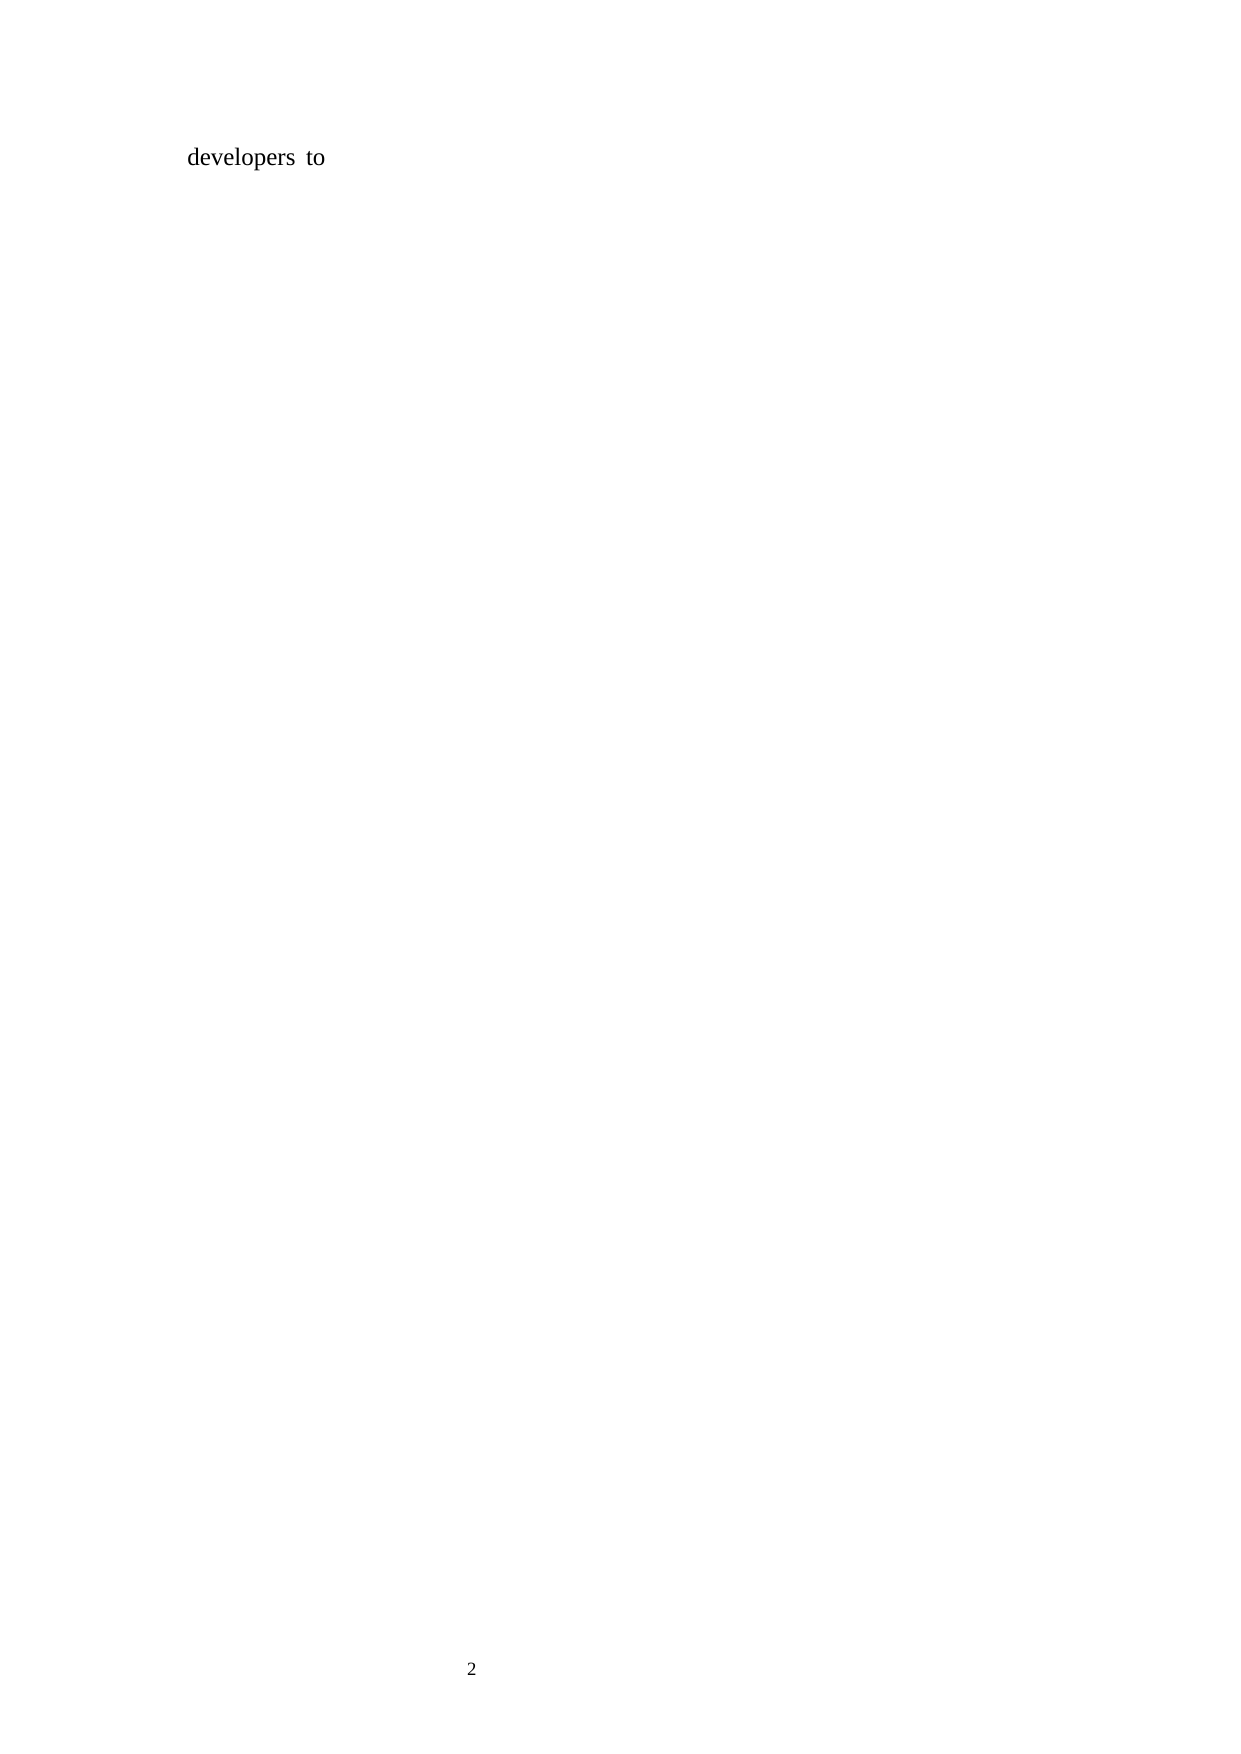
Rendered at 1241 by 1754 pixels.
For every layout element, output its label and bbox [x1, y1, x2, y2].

text [187, 142, 1054, 170]
